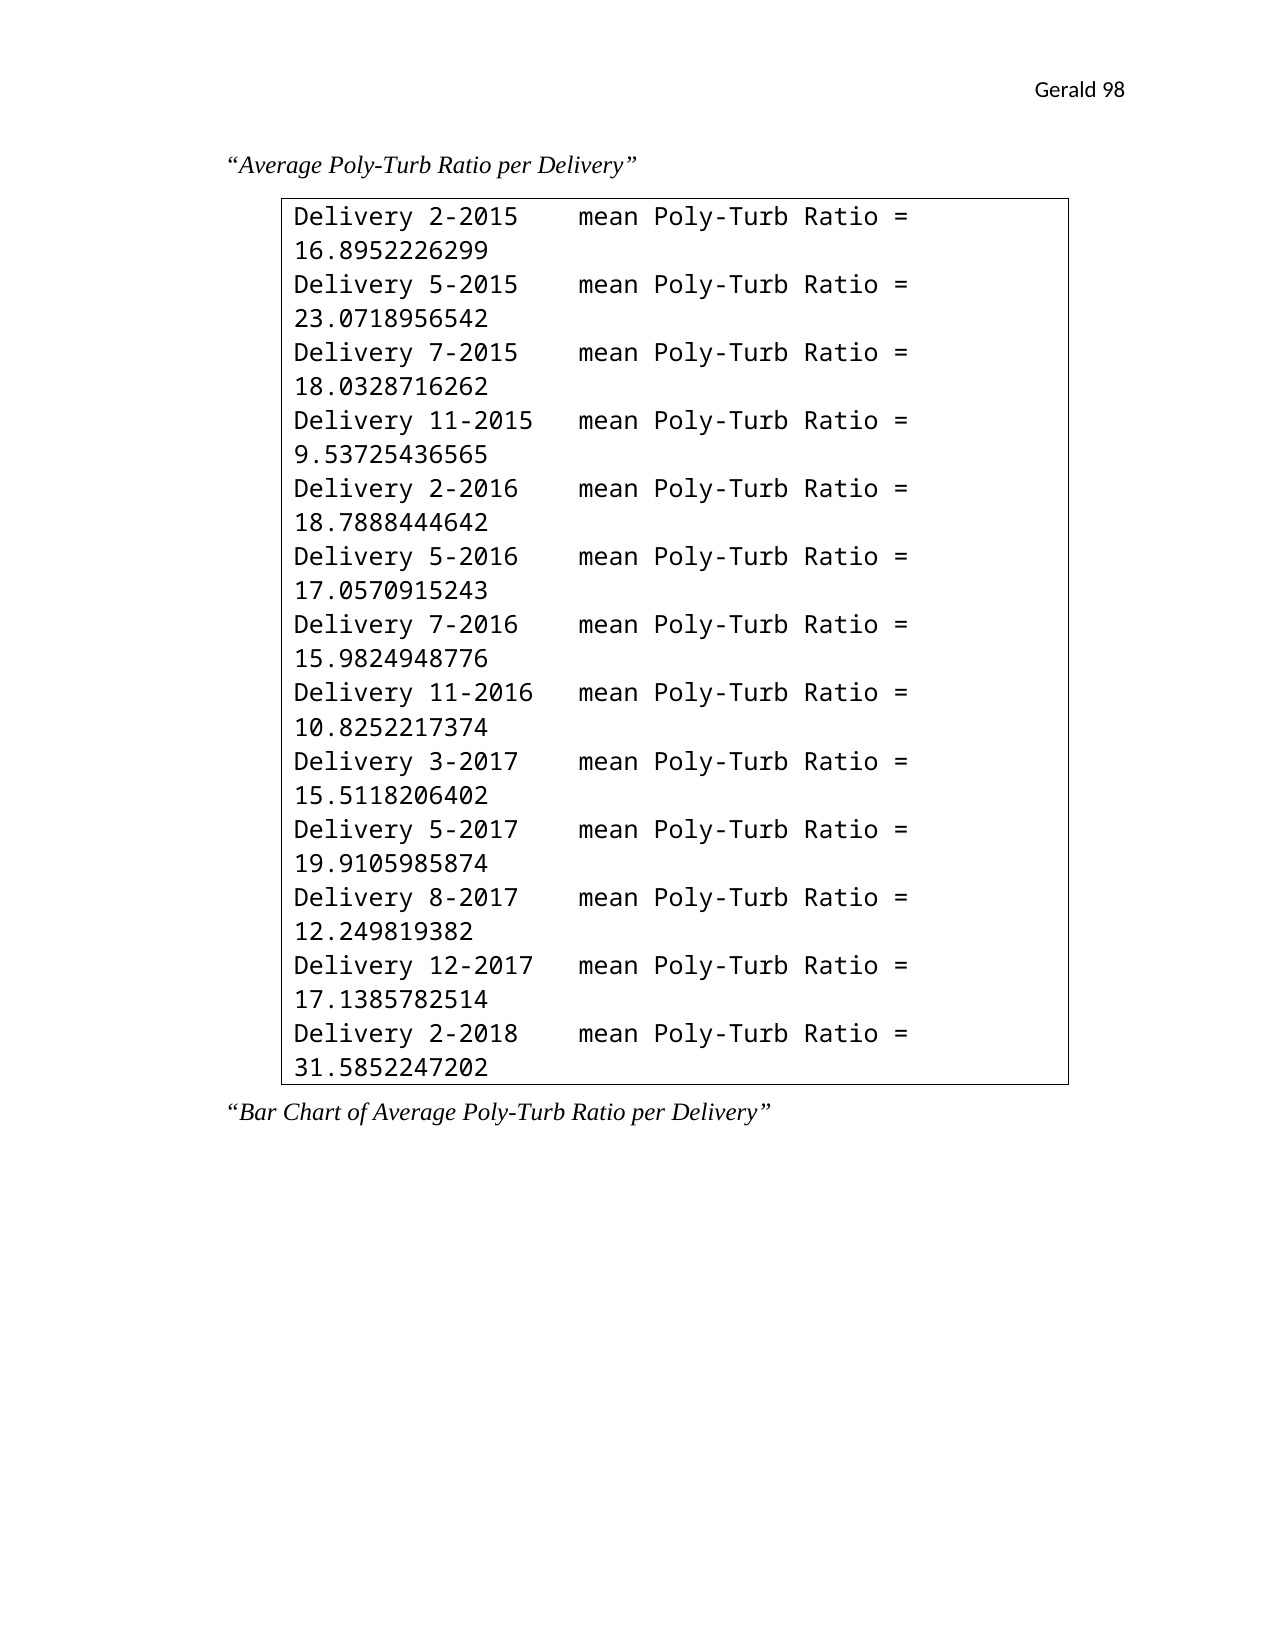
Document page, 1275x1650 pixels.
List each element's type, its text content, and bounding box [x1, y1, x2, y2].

text “Average Poly-Turb Ratio per Delivery” [225, 150, 1125, 179]
table_header Delivery 2-2015 mean Poly-Turb Ratio = 16.8952226299 Delivery 5-2015 mean Poly-Turb Ratio = 23.0718956542 Delivery 7-2015 mean Poly-Turb Ratio = 18.0328716262 Delivery 11-2015 mean Poly-Turb Ratio = 9.53725436565 Delivery 2-2016 mean Poly-Turb Ratio = 18.7888444642 Delivery 5-2016 mean Poly-Turb Ratio = 17.0570915243 Delivery 7-2016 mean Poly-Turb Ratio = 15.9824948776 Delivery 11-2016 mean Poly-Turb Ratio = 10.8252217374 Delivery 3-2017 mean Poly-Turb Ratio = 15.5118206402 Delivery 5-2017 mean Poly-Turb Ratio = 19.9105985874 Delivery 8-2017 mean Poly-Turb Ratio = 12.249819382 Delivery 12-2017 mean Poly-Turb Ratio = 17.1385782514 Delivery 2-2018 mean Poly-Turb Ratio = 31.5852247202 [282, 199, 1068, 1084]
text “Bar Chart of Average Poly-Turb Ratio per Delivery” [225, 1097, 1125, 1126]
